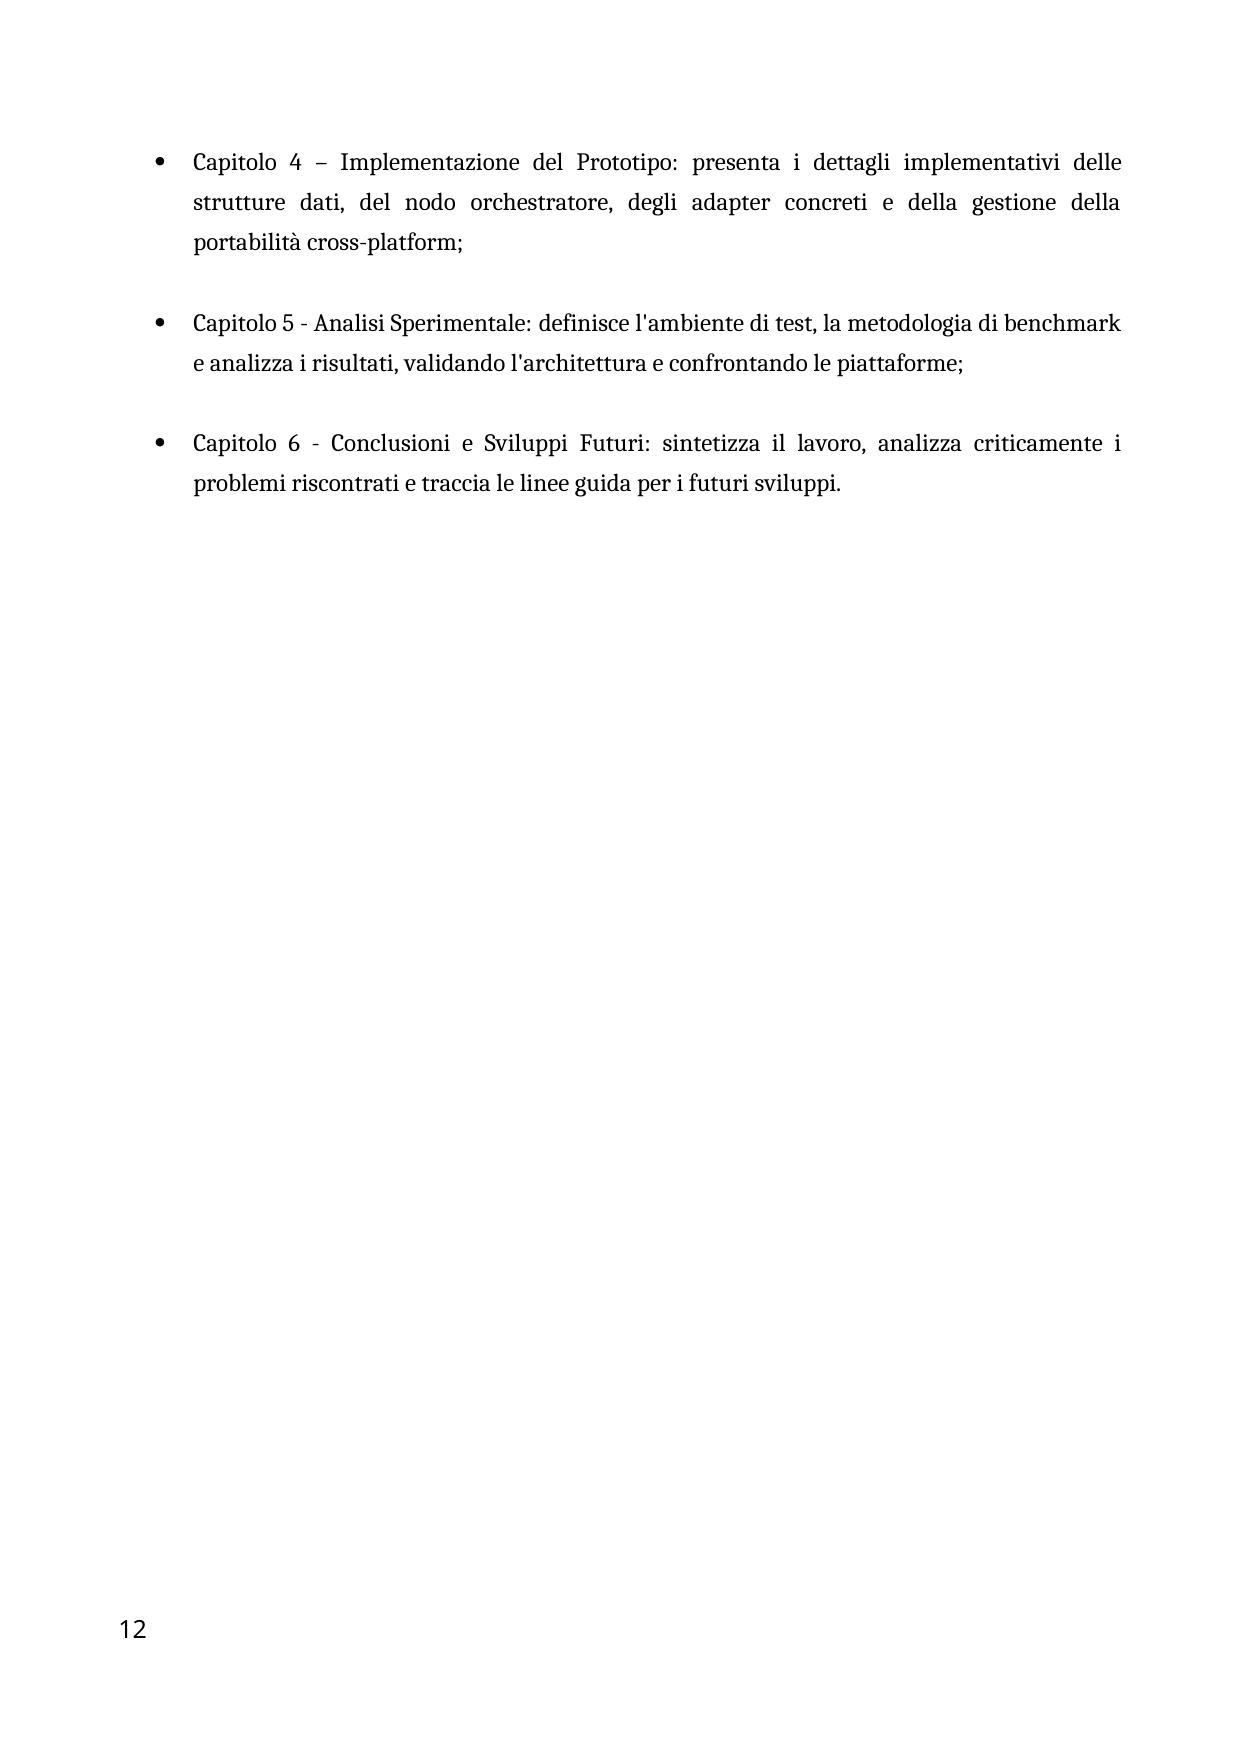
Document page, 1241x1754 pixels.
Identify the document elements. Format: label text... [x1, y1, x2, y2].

list Capitolo 5 - Analisi Sperimentale: definisce l'ambiente di test, la metodologia di benchmark e analizza i risultati, validando l'architettura e confrontando le piattaforme; [156, 308, 1122, 377]
list Capitolo 6 - Conclusioni e Sviluppi Futuri: sintetizza il lavoro, analizza criticamente i problemi riscontrati e traccia le linee guida per i futuri sviluppi. [156, 429, 1122, 498]
list Capitolo 4 – Implementazione del Prototipo: presenta i dettagli implementativi delle strutture dati, del nodo orchestratore, degli adapter concreti e della gestione della portabilità cross-platform; [156, 148, 1122, 257]
